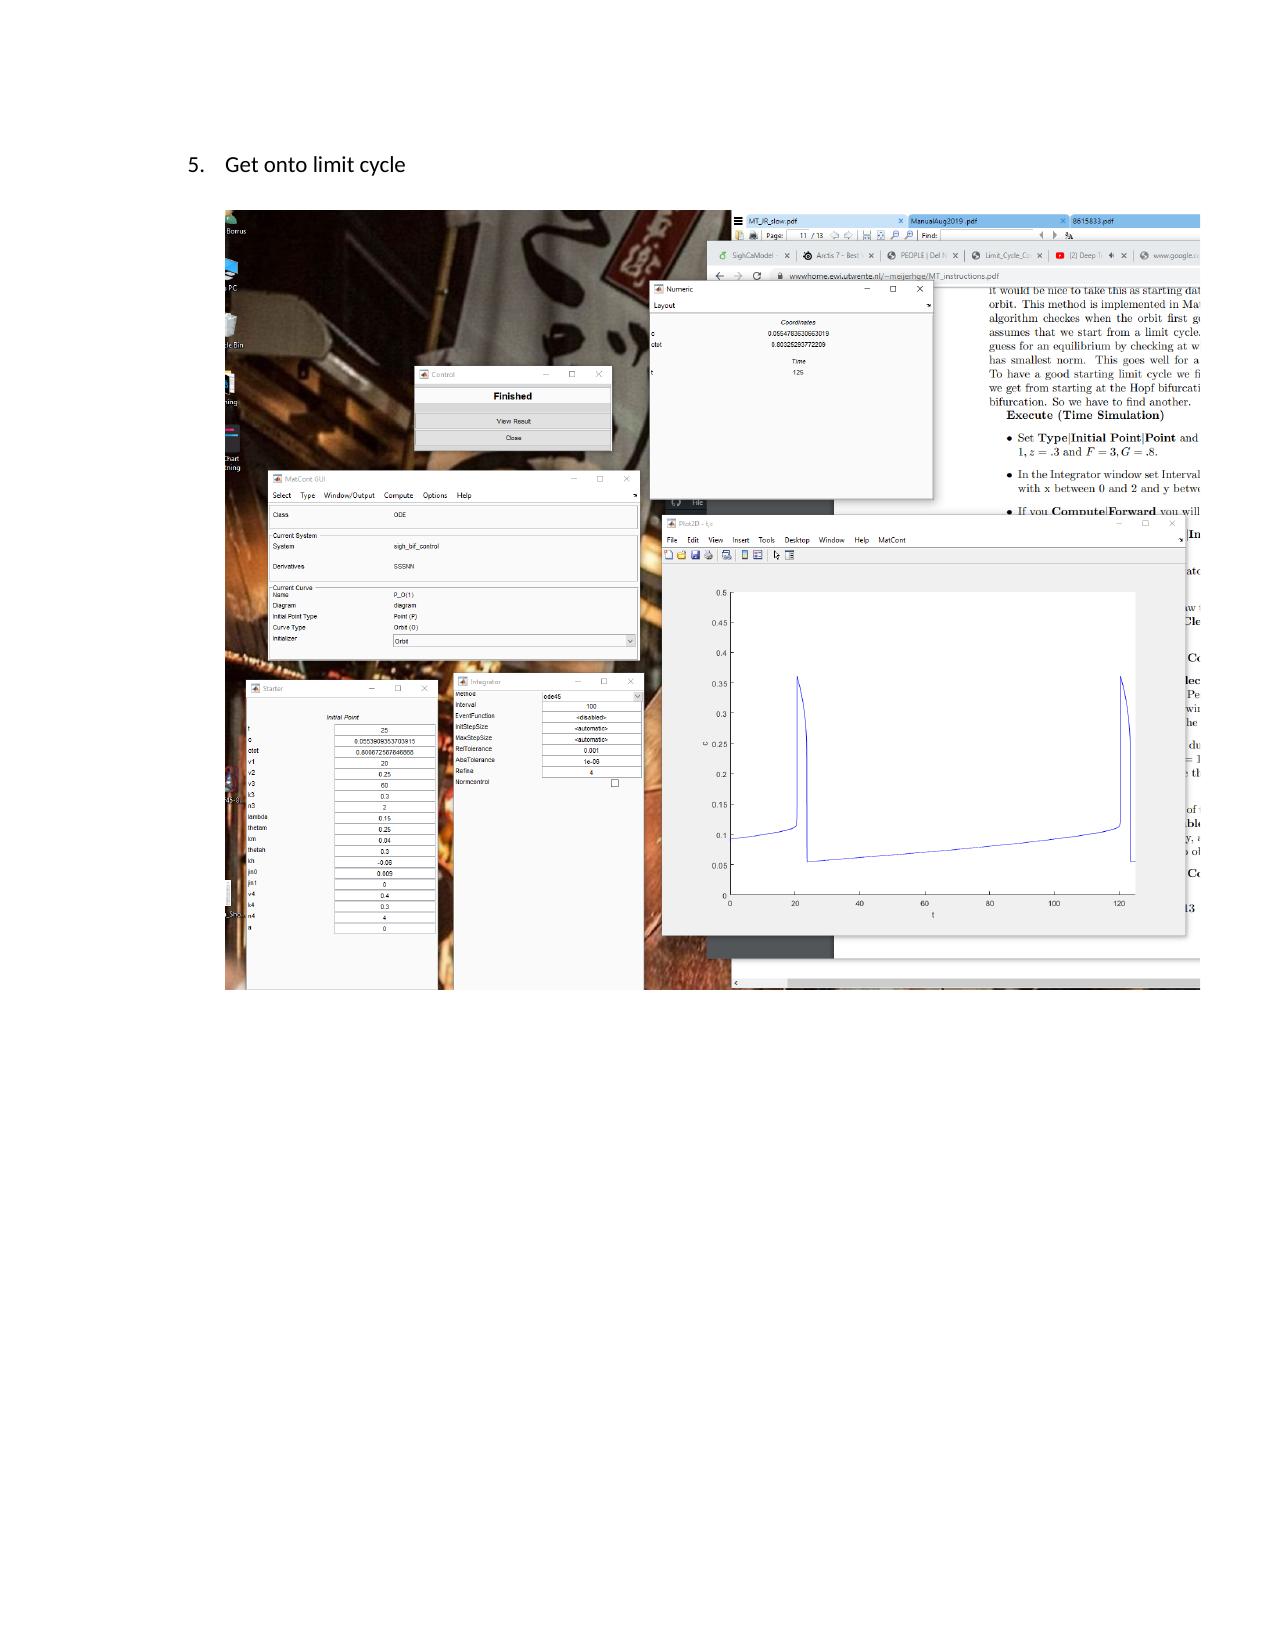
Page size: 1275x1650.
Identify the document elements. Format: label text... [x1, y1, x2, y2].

picture [225, 210, 1200, 990]
list Get onto limit cycle [187, 150, 1125, 178]
